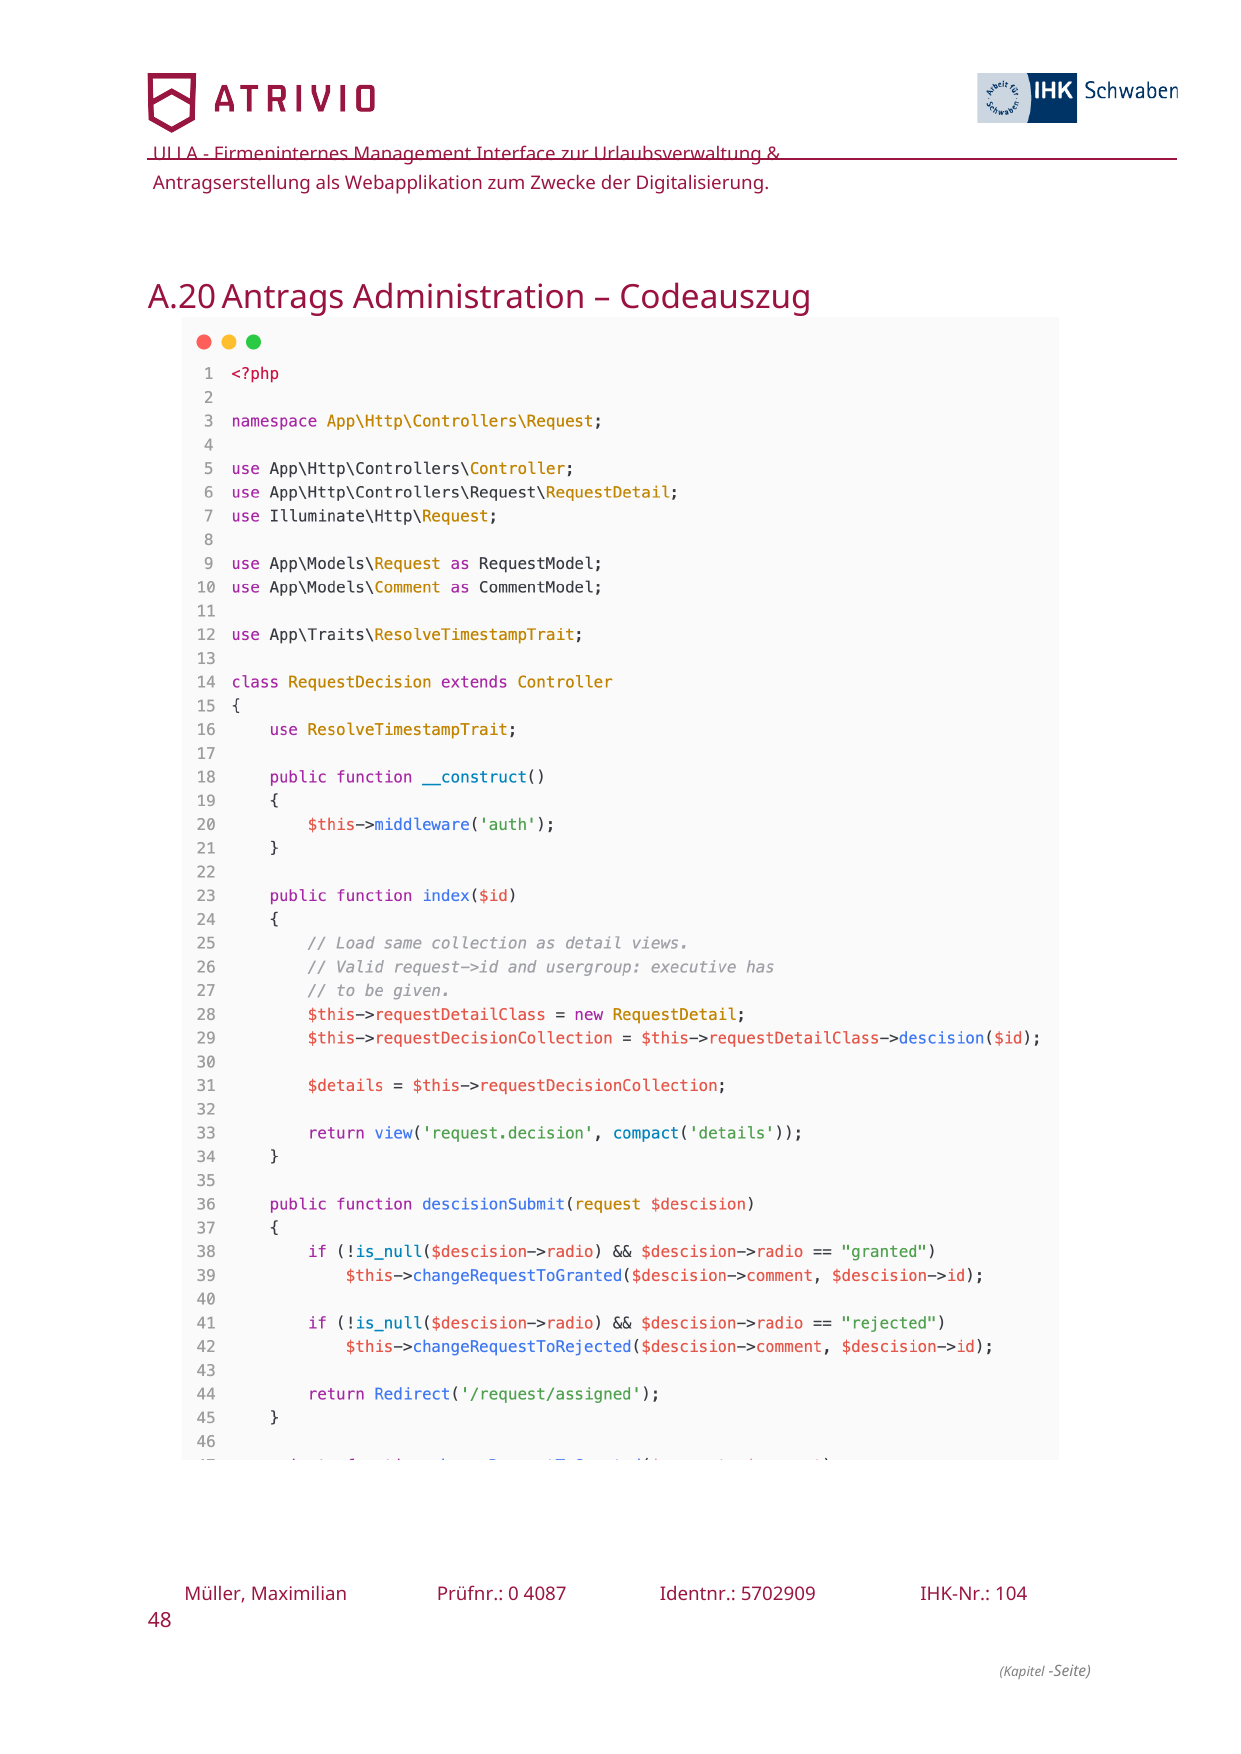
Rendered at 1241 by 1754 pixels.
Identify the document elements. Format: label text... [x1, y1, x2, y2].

picture [181, 317, 1059, 1460]
picture [147, 73, 375, 133]
picture [977, 73, 1178, 123]
subtitle A.20 Antrags Administration – Codeauszug [148, 272, 1093, 318]
